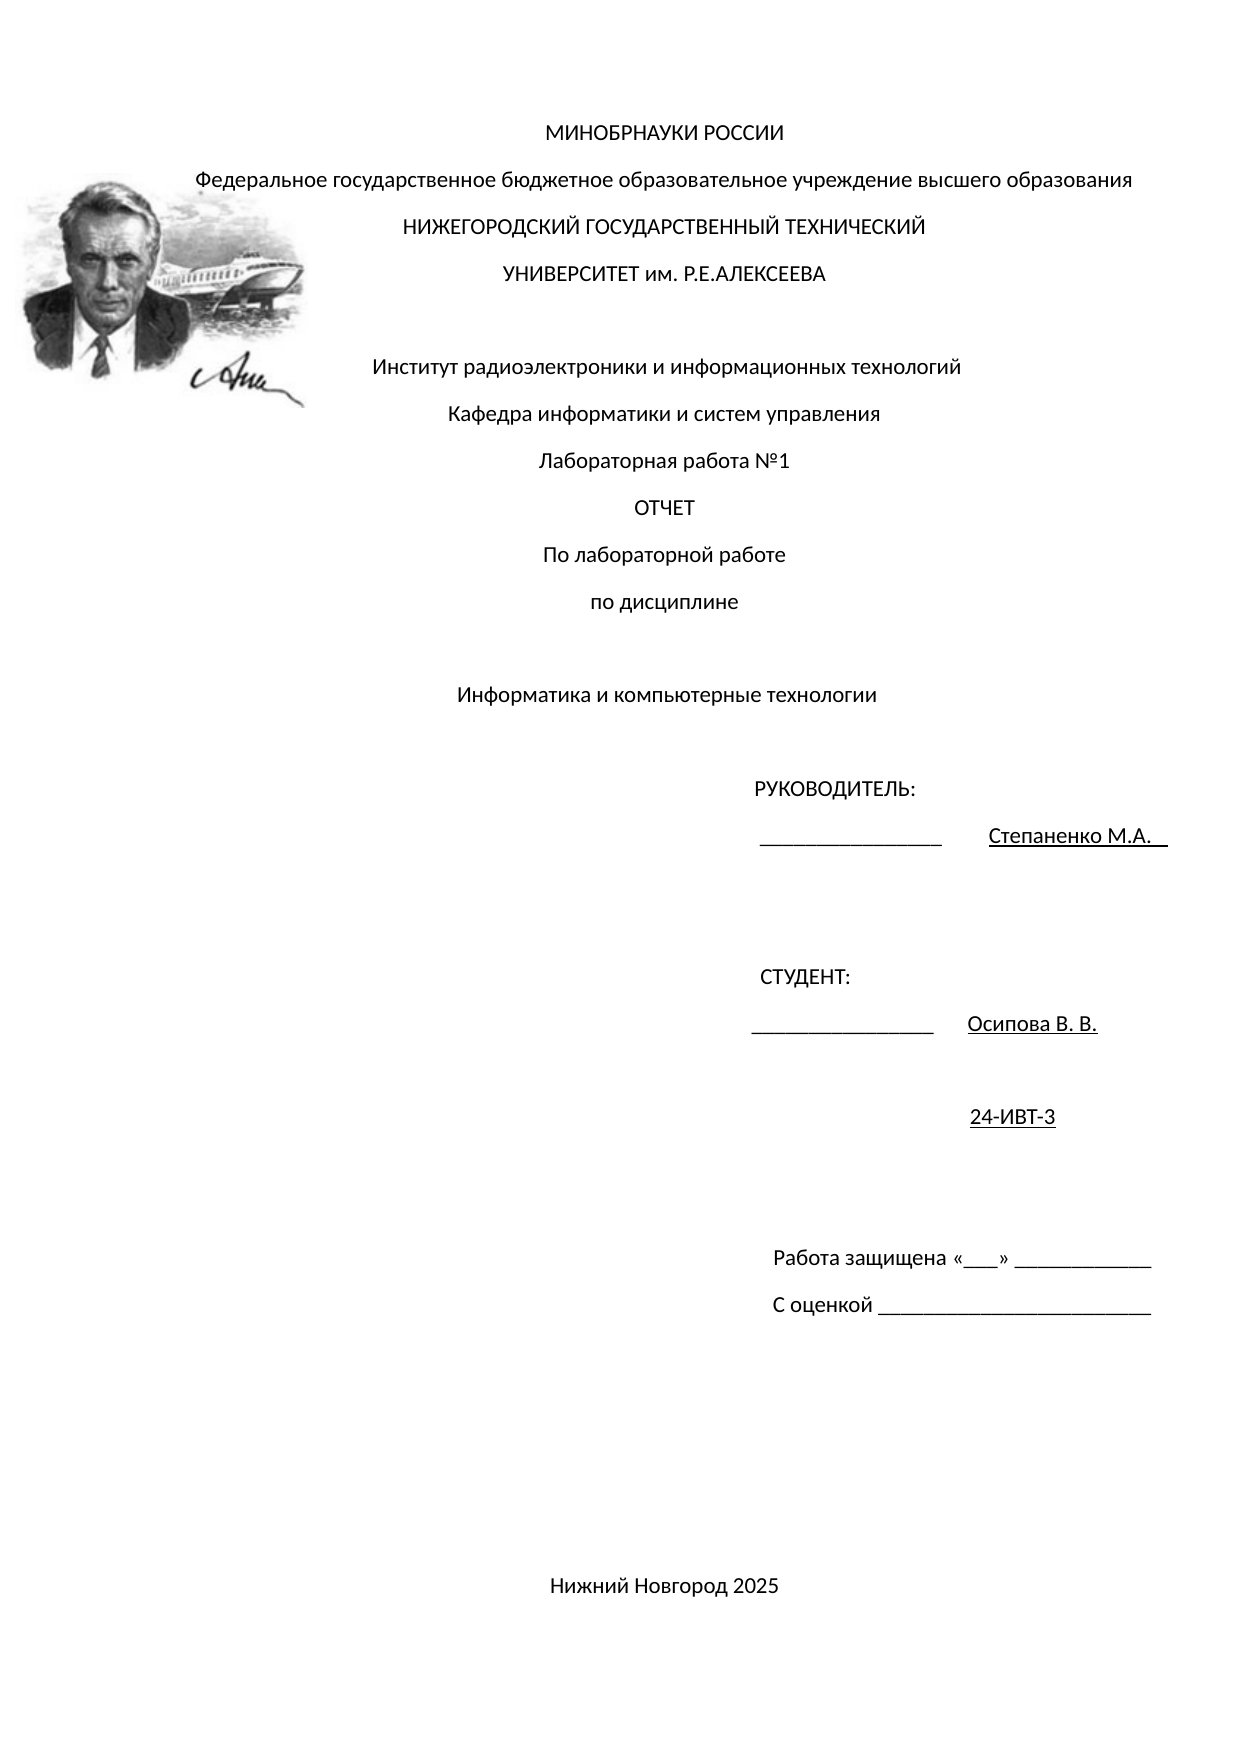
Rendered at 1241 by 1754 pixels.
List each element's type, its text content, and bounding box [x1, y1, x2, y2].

text НИЖЕГОРОДСКИЙ ГОСУДАРСТВЕННЫЙ ТЕХНИЧЕСКИЙ [177, 212, 1152, 240]
text По лабораторной работе [177, 540, 1152, 568]
text Нижний Новгород 2025 [177, 1571, 1152, 1599]
text УНИВЕРСИТЕТ им. Р.Е.АЛЕКСЕЕВА [177, 259, 1152, 287]
text МИНОБРНАУКИ РОССИИ [177, 118, 1152, 146]
text Информатика и компьютерные технологии [177, 681, 1152, 709]
text 24-ИВТ-3 [177, 1102, 1152, 1131]
text Работа защищена «___» ____________ [177, 1243, 1152, 1271]
text Федеральное государственное бюджетное образовательное учреждение высшего образования [177, 165, 1152, 193]
text Лабораторная работа №1 [177, 446, 1152, 474]
text по дисциплине [177, 587, 1152, 615]
text ________________ Осипова В. В. [177, 1009, 1152, 1037]
text СТУДЕНТ: [177, 962, 1152, 990]
text ________________ Степаненко М.А. [177, 821, 1152, 849]
text РУКОВОДИТЕЛЬ: [472, 774, 1152, 802]
text С оценкой ________________________ [177, 1290, 1152, 1318]
text Кафедра информатики и систем управления [177, 399, 1152, 427]
text ОТЧЕТ [177, 493, 1152, 521]
text Институт радиоэлектроники и информационных технологий [177, 352, 1152, 381]
